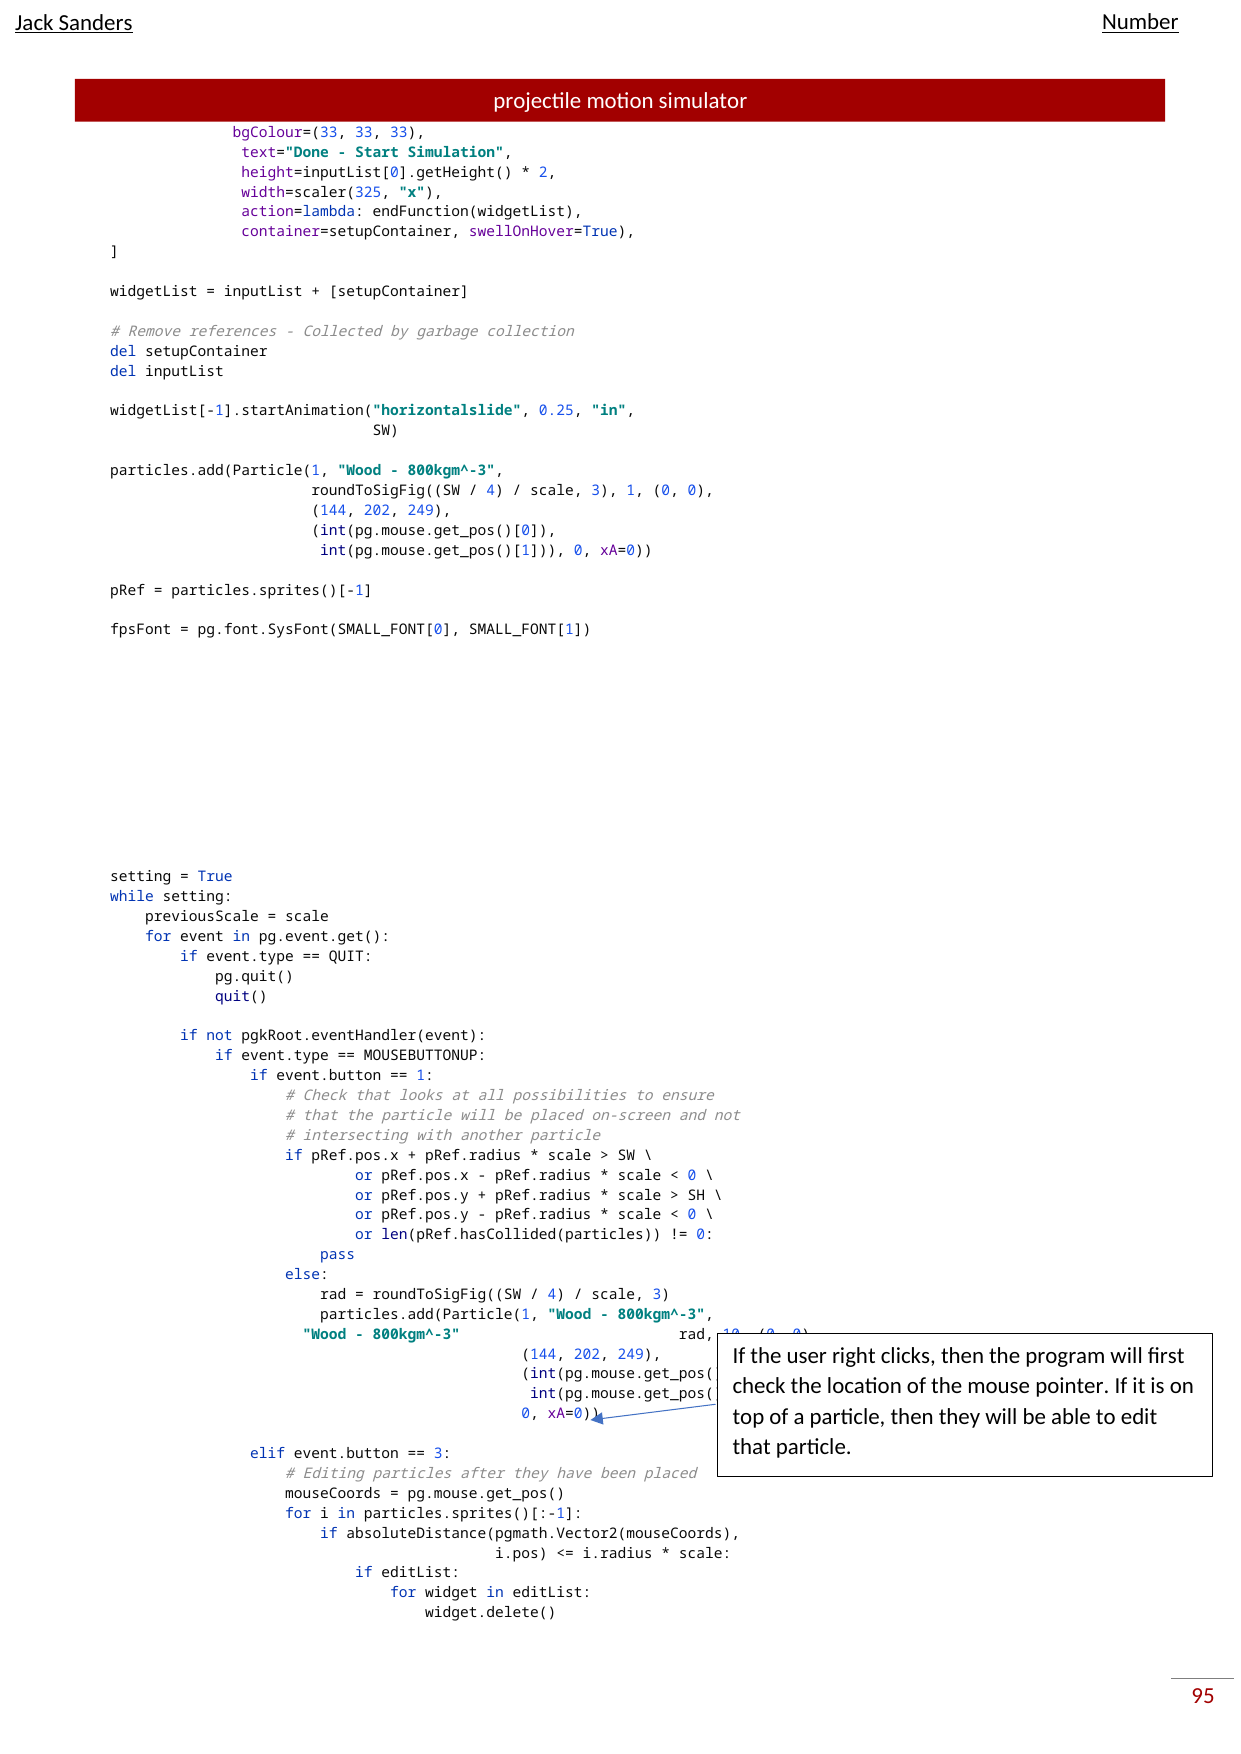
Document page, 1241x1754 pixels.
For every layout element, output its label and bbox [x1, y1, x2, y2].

text [75, 647, 1165, 1622]
text [75, 122, 1165, 448]
